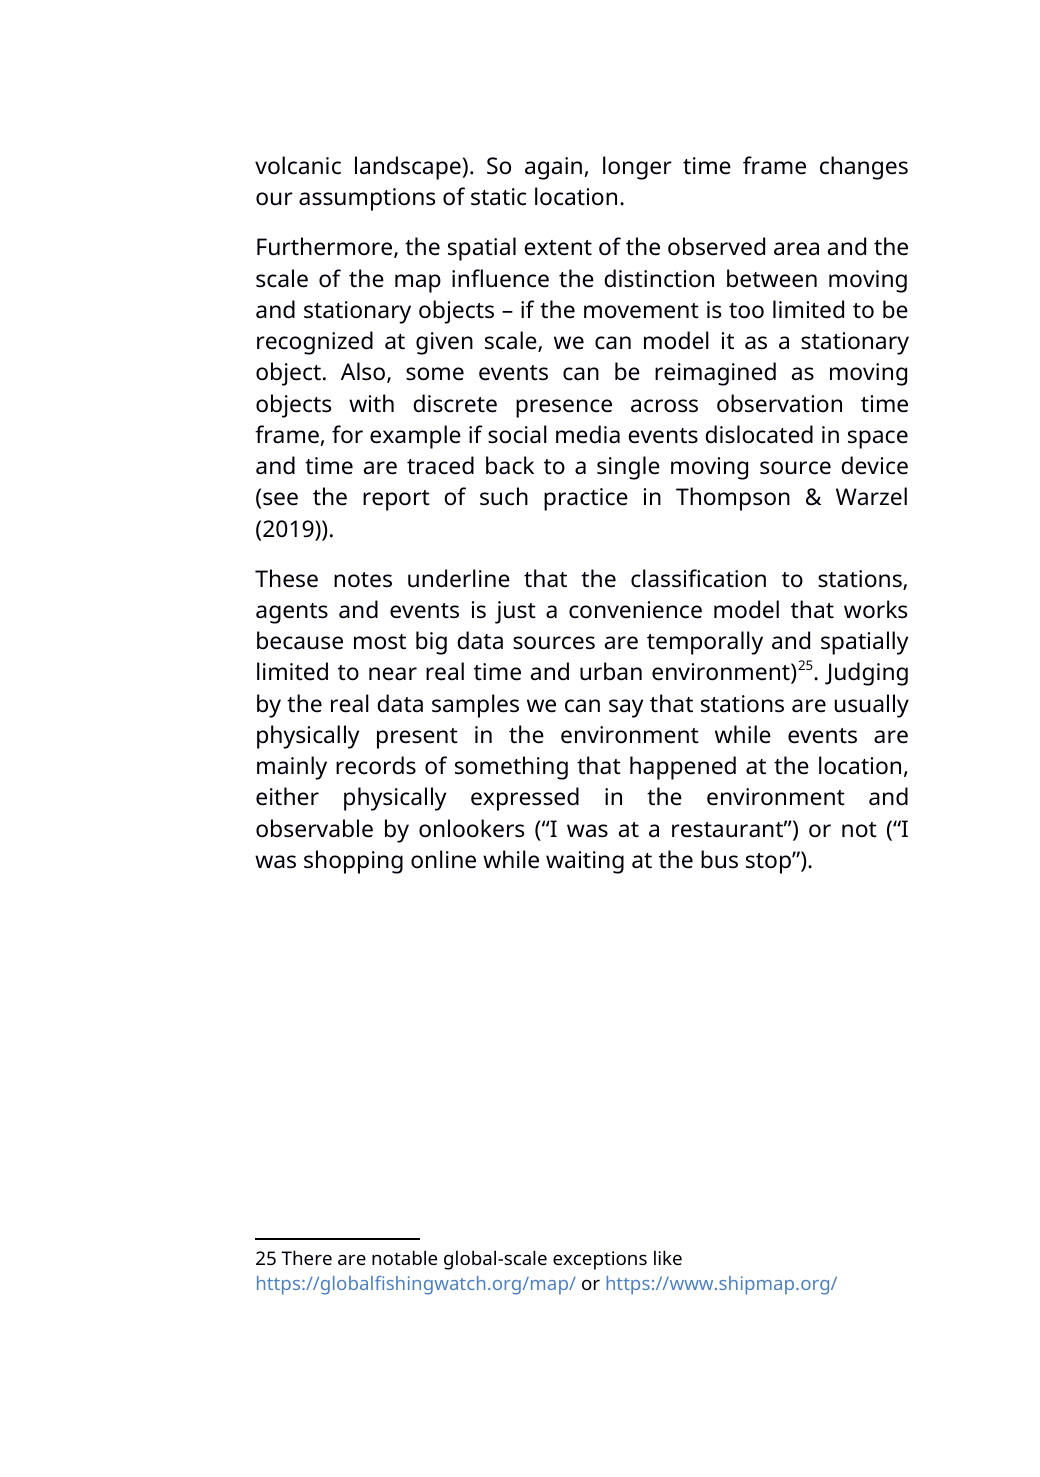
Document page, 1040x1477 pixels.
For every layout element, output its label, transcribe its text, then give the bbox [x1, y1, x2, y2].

text These notes underline that the classification to stations, agents and events is just a convenience model that works because most big data sources are temporally and spatially limited to near real time and urban environment). Judging by the real data samples we can say that stations are usually physically present in the environment while events are mainly records of something that happened at the location, either physically expressed in the environment and observable by onlookers (“I was at a restaurant”) or not (“I was shopping online while waiting at the bus stop”). [255, 562, 910, 875]
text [255, 150, 910, 212]
text Furthermore, the spatial extent of the observed area and the scale of the map influence the distinction between moving and stationary objects – if the movement is too limited to be recognized at given scale, we can model it as a stationary object. Also, some events can be reimagined as moving objects with discrete presence across observation time frame, for example if social media events dislocated in space and time are traced back to a single moving source device (see the report of such practice in Thompson & Warzel (2019)). [255, 231, 910, 544]
